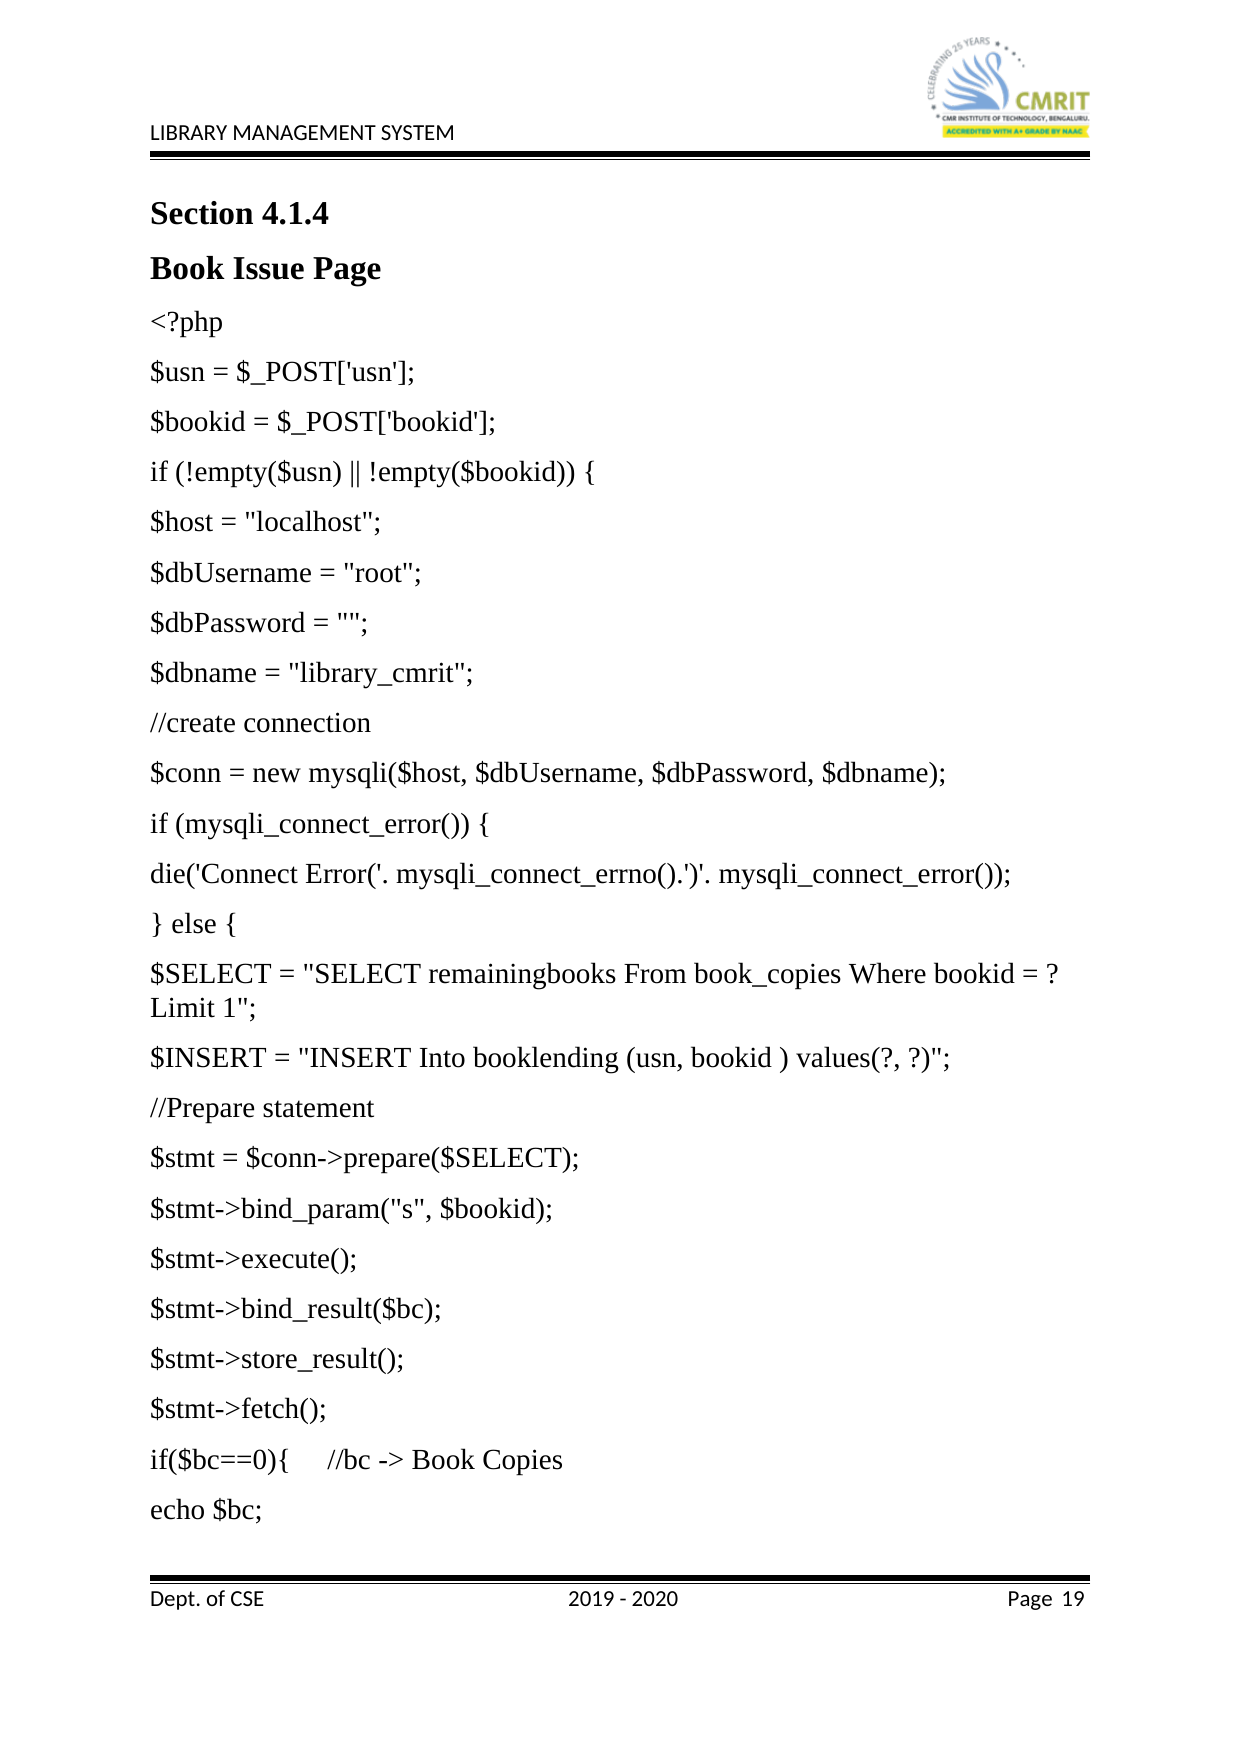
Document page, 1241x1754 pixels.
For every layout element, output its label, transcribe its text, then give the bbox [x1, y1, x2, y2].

picture [927, 37, 1091, 138]
text if($bc==0){ //bc -> Book Copies [150, 1442, 1090, 1475]
text $stmt->execute(); [150, 1241, 1090, 1274]
text $SELECT = "SELECT remainingbooks From book_copies Where bookid = ? Limit 1"; [150, 956, 1090, 1023]
text $stmt->bind_param("s", $bookid); [150, 1191, 1090, 1224]
text if (!empty($usn) || !empty($bookid)) { [150, 454, 1090, 488]
text $stmt->fetch(); [150, 1392, 1090, 1425]
text $usn = $_POST['usn']; [150, 354, 1090, 387]
text //create connection [150, 705, 1090, 739]
text $stmt->bind_result($bc); [150, 1291, 1090, 1325]
text <?php [150, 304, 1090, 337]
text $dbname = "library_cmrit"; [150, 655, 1090, 689]
text //Prepare statement [150, 1090, 1090, 1124]
text } else { [150, 906, 1090, 940]
text Section 4.1.4 [150, 194, 1090, 232]
text $stmt = $conn->prepare($SELECT); [150, 1141, 1090, 1174]
text if (mysqli_connect_error()) { [150, 806, 1090, 839]
text $host = "localhost"; [150, 504, 1090, 538]
text $conn = new mysqli($host, $dbUsername, $dbPassword, $dbname); [150, 756, 1090, 789]
text $bookid = $_POST['bookid']; [150, 404, 1090, 438]
text $dbUsername = "root"; [150, 555, 1090, 588]
text Book Issue Page [150, 249, 1090, 287]
text die('Connect Error('. mysqli_connect_errno().')'. mysqli_connect_error()); [150, 856, 1090, 889]
text $dbPassword = ""; [150, 605, 1090, 638]
text $INSERT = "INSERT Into booklending (usn, bookid ) values(?, ?)"; [150, 1040, 1090, 1074]
text $stmt->store_result(); [150, 1341, 1090, 1375]
text echo $bc; [150, 1492, 1090, 1526]
